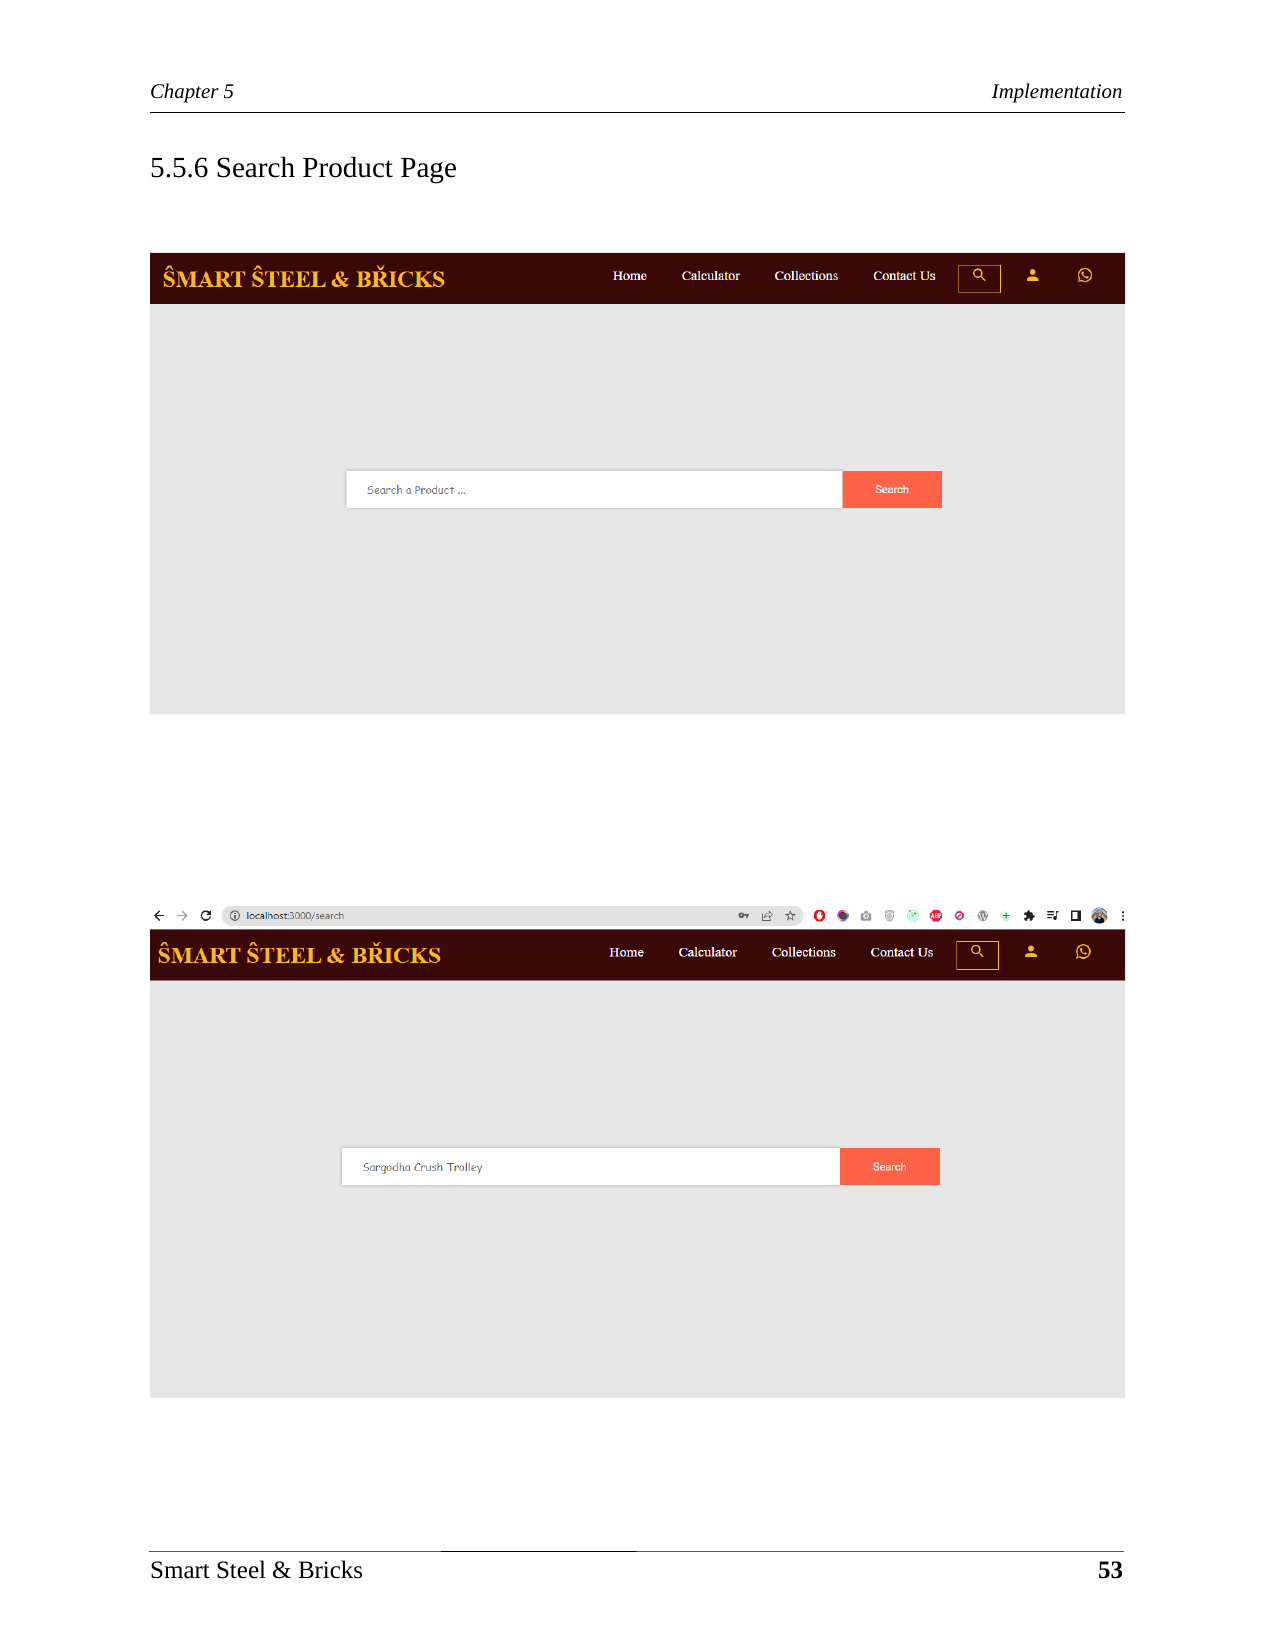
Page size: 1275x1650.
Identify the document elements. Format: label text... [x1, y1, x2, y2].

text Chapter 5 Implementation [150, 79, 1125, 103]
picture [150, 250, 1125, 714]
text Smart Steel & Bricks 53 [150, 1555, 1125, 1584]
text 5.5.6 Search Product Page [150, 150, 1125, 183]
picture [150, 906, 1125, 1398]
